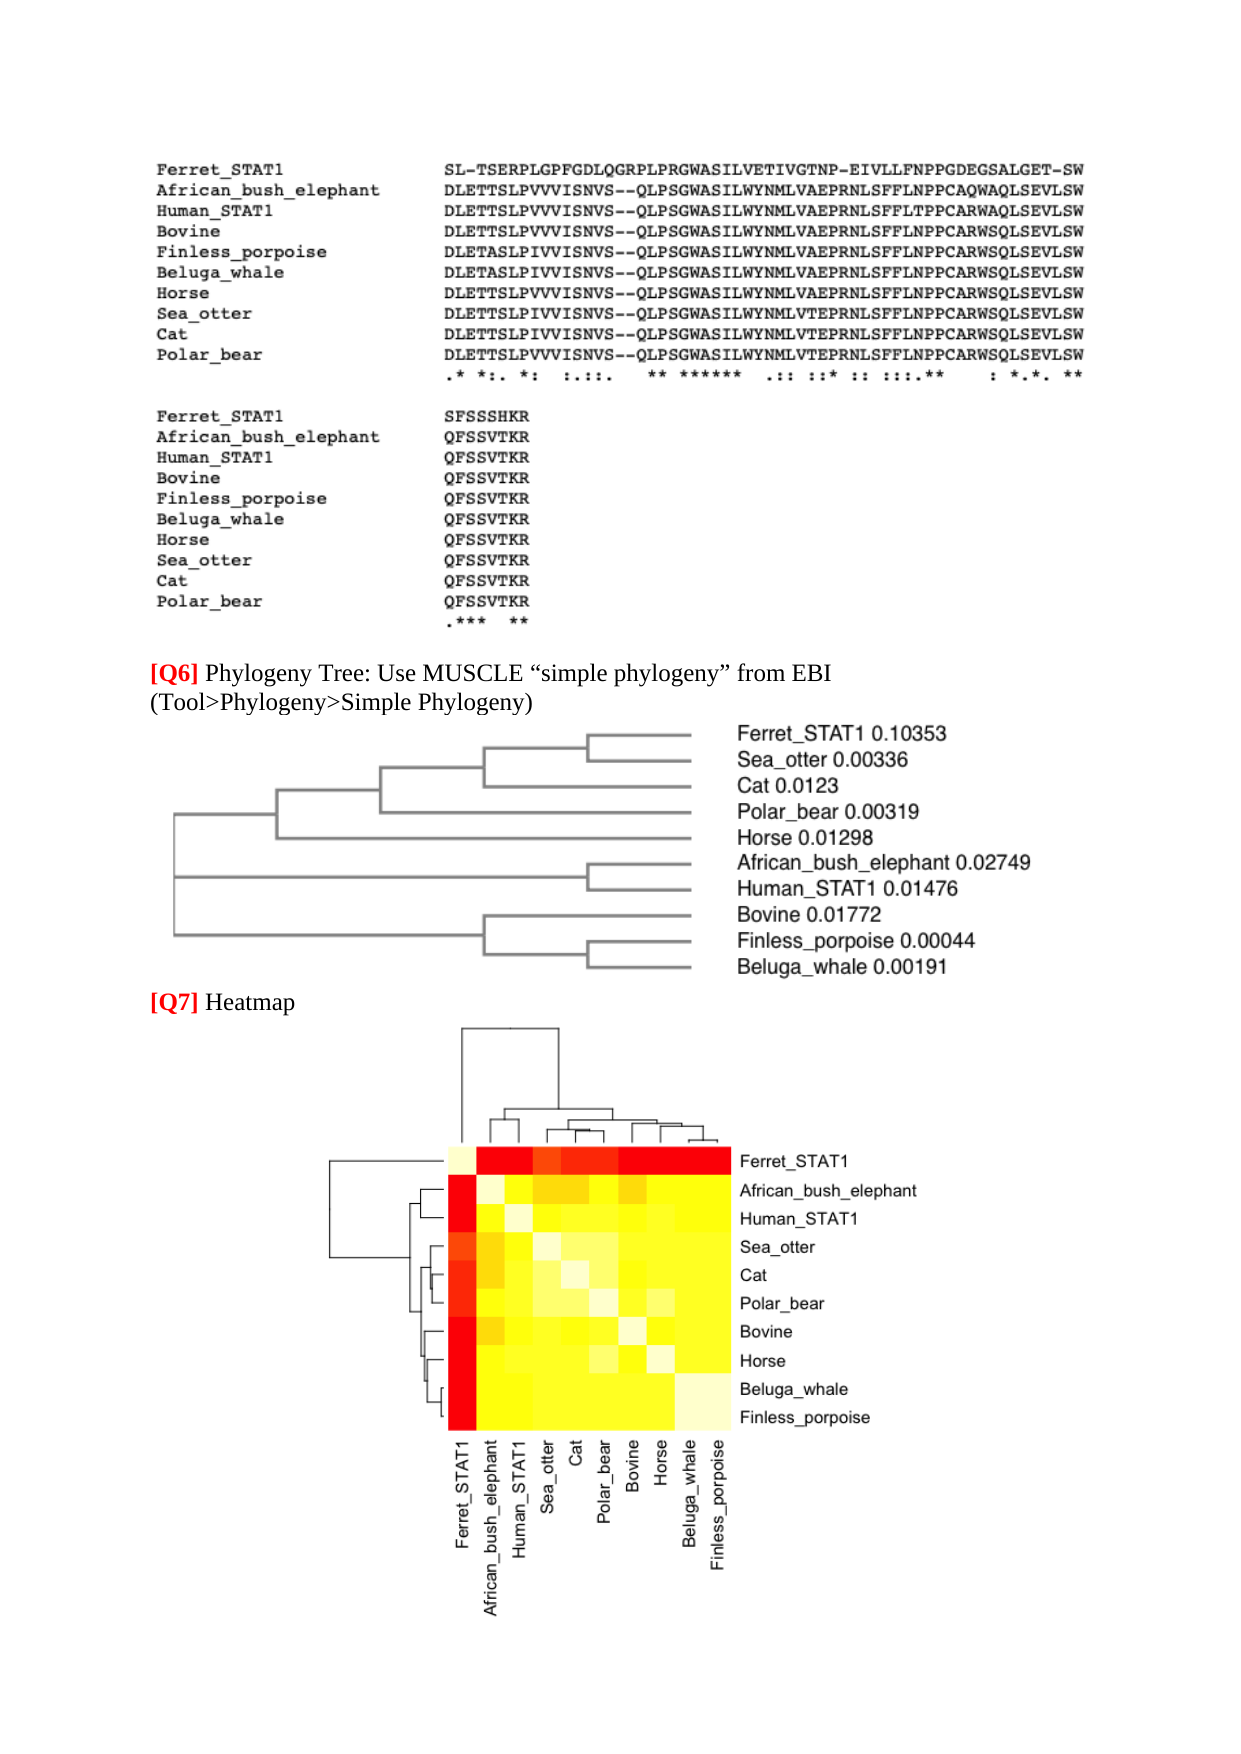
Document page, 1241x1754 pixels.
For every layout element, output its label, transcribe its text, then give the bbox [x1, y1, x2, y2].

text [Q7] Heatmap [150, 987, 1090, 1016]
picture [316, 1024, 948, 1638]
picture [150, 150, 1090, 630]
text [Q6] Phylogeny Tree: Use MUSCLE “simple phylogeny” from EBI (Tool>Phylogeny>Simple Phylogeny) [150, 658, 1090, 715]
picture [150, 715, 1090, 987]
